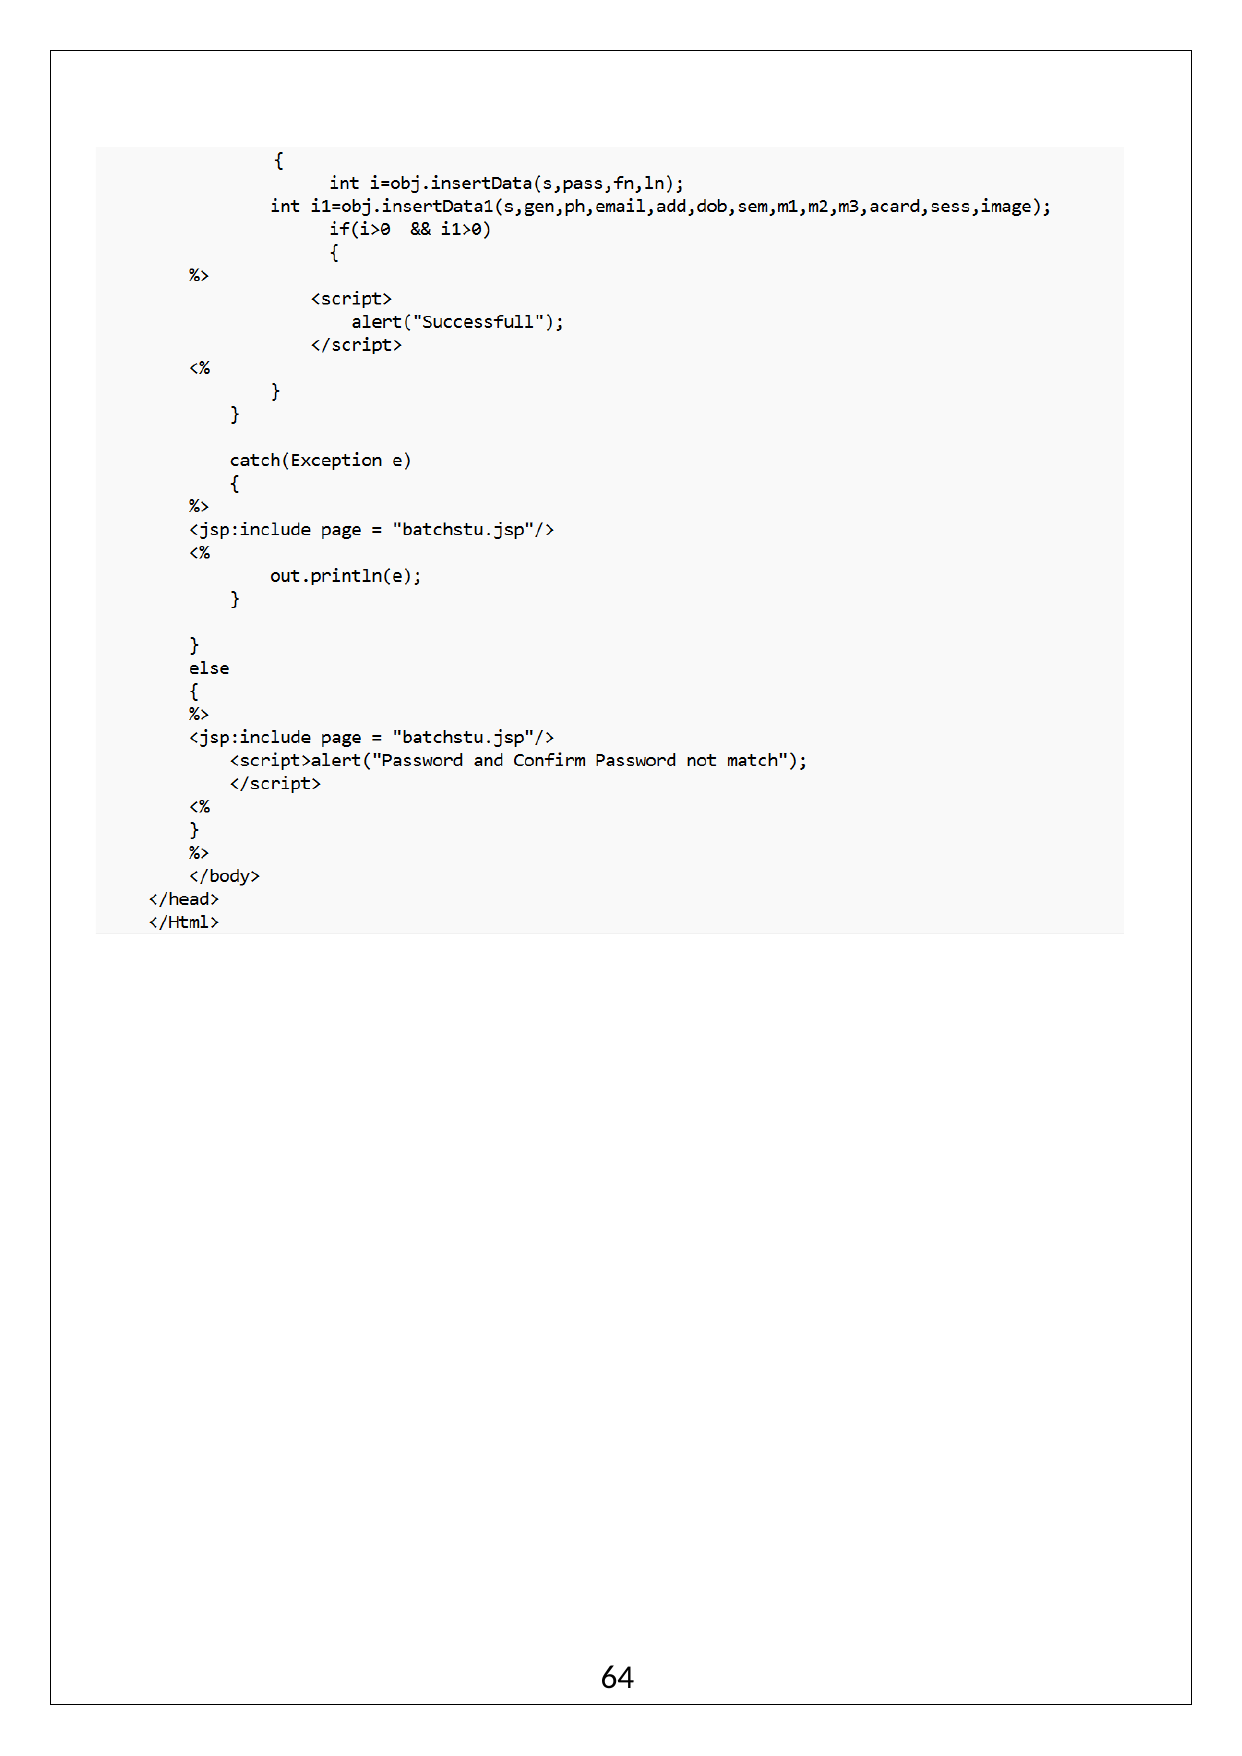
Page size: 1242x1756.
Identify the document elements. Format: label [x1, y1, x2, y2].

picture [95, 147, 1124, 934]
